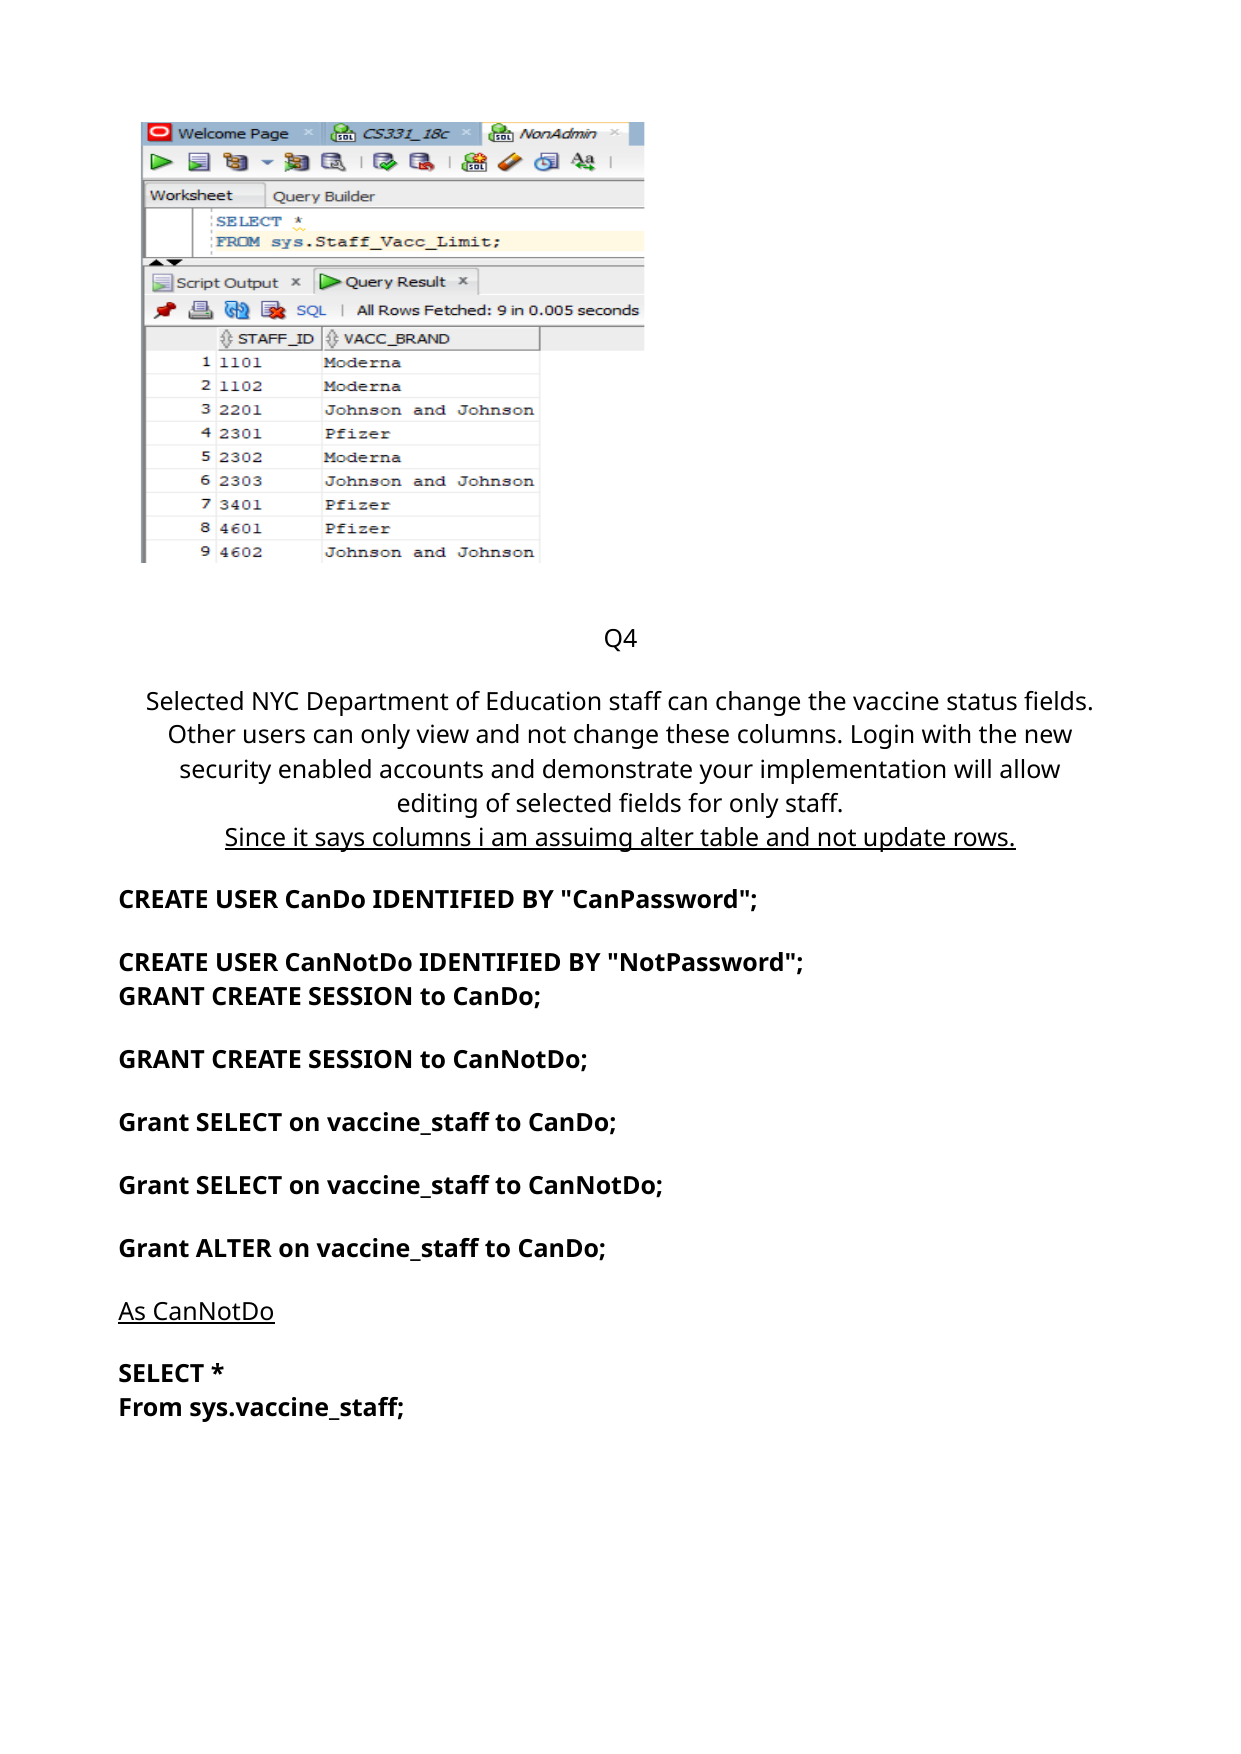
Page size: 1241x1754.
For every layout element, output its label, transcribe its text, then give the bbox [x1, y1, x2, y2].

picture [140, 122, 645, 563]
text As CanNotDo [118, 1293, 1122, 1327]
text Other users can only view and not change these columns. Login with the new [118, 717, 1122, 751]
text CREATE USER CanNotDo IDENTIFIED BY "NotPassword"; [118, 945, 1122, 979]
text CREATE USER CanDo IDENTIFIED BY "CanPassword"; [118, 882, 1122, 916]
text Grant SELECT on vaccine_staff to CanNotDo; [118, 1167, 1122, 1202]
text Q4 [118, 620, 1122, 654]
text security enabled accounts and demonstrate your implementation will allow [118, 751, 1122, 785]
text Since it says columns i am assuimg alter table and not update rows. [118, 819, 1122, 853]
text Grant SELECT on vaccine_staff to CanDo; [118, 1105, 1122, 1139]
text From sys.vaccine_staff; [118, 1390, 1122, 1424]
text GRANT CREATE SESSION to CanNotDo; [118, 1042, 1122, 1076]
text SELECT * [118, 1356, 1122, 1390]
text Grant ALTER on vaccine_staff to CanDo; [118, 1230, 1122, 1264]
text Selected NYC Department of Education staff can change the vaccine status fields. [118, 683, 1122, 717]
text editing of selected fields for only staff. [118, 785, 1122, 819]
text GRANT CREATE SESSION to CanDo; [118, 979, 1122, 1013]
